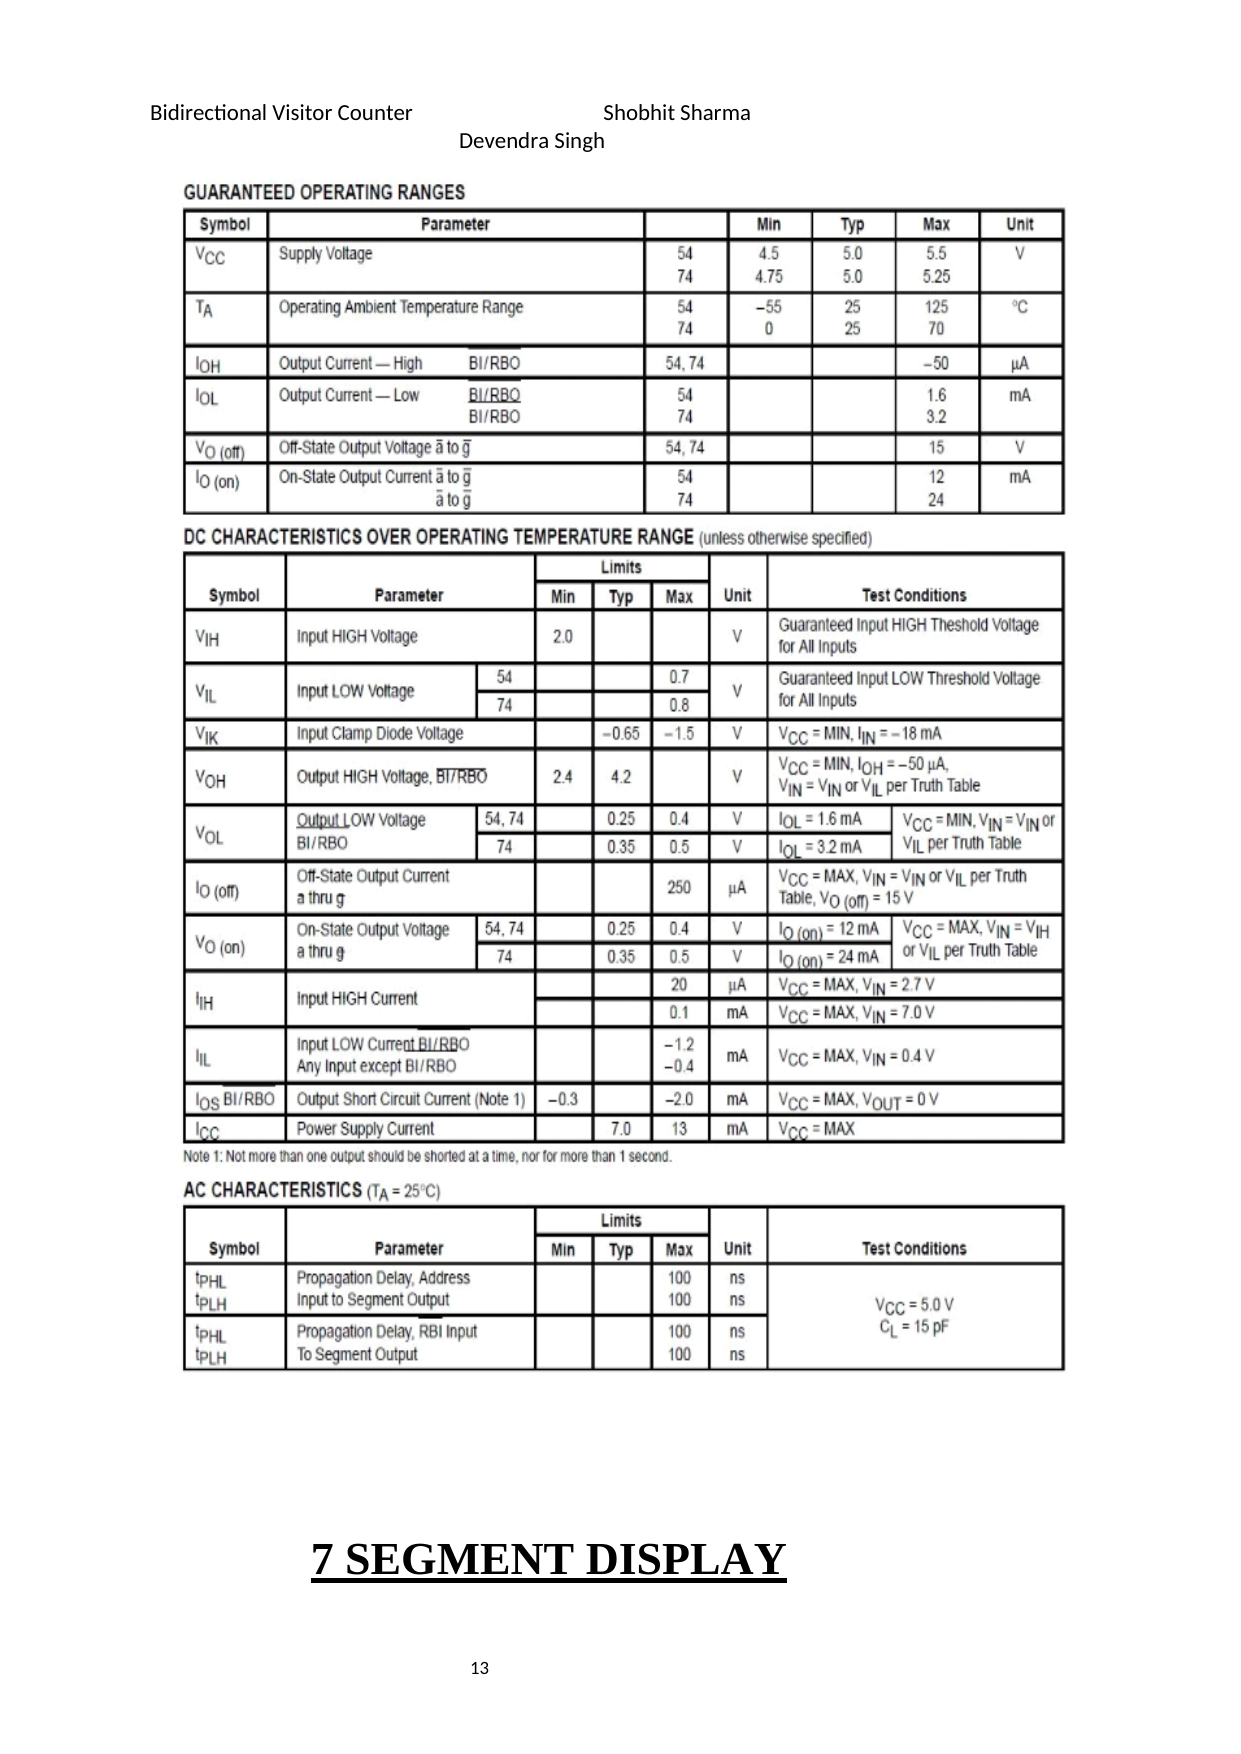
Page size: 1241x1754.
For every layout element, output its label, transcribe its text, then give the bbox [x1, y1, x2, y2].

list 7 SEGMENT DISPLAY [150, 1526, 1090, 1591]
